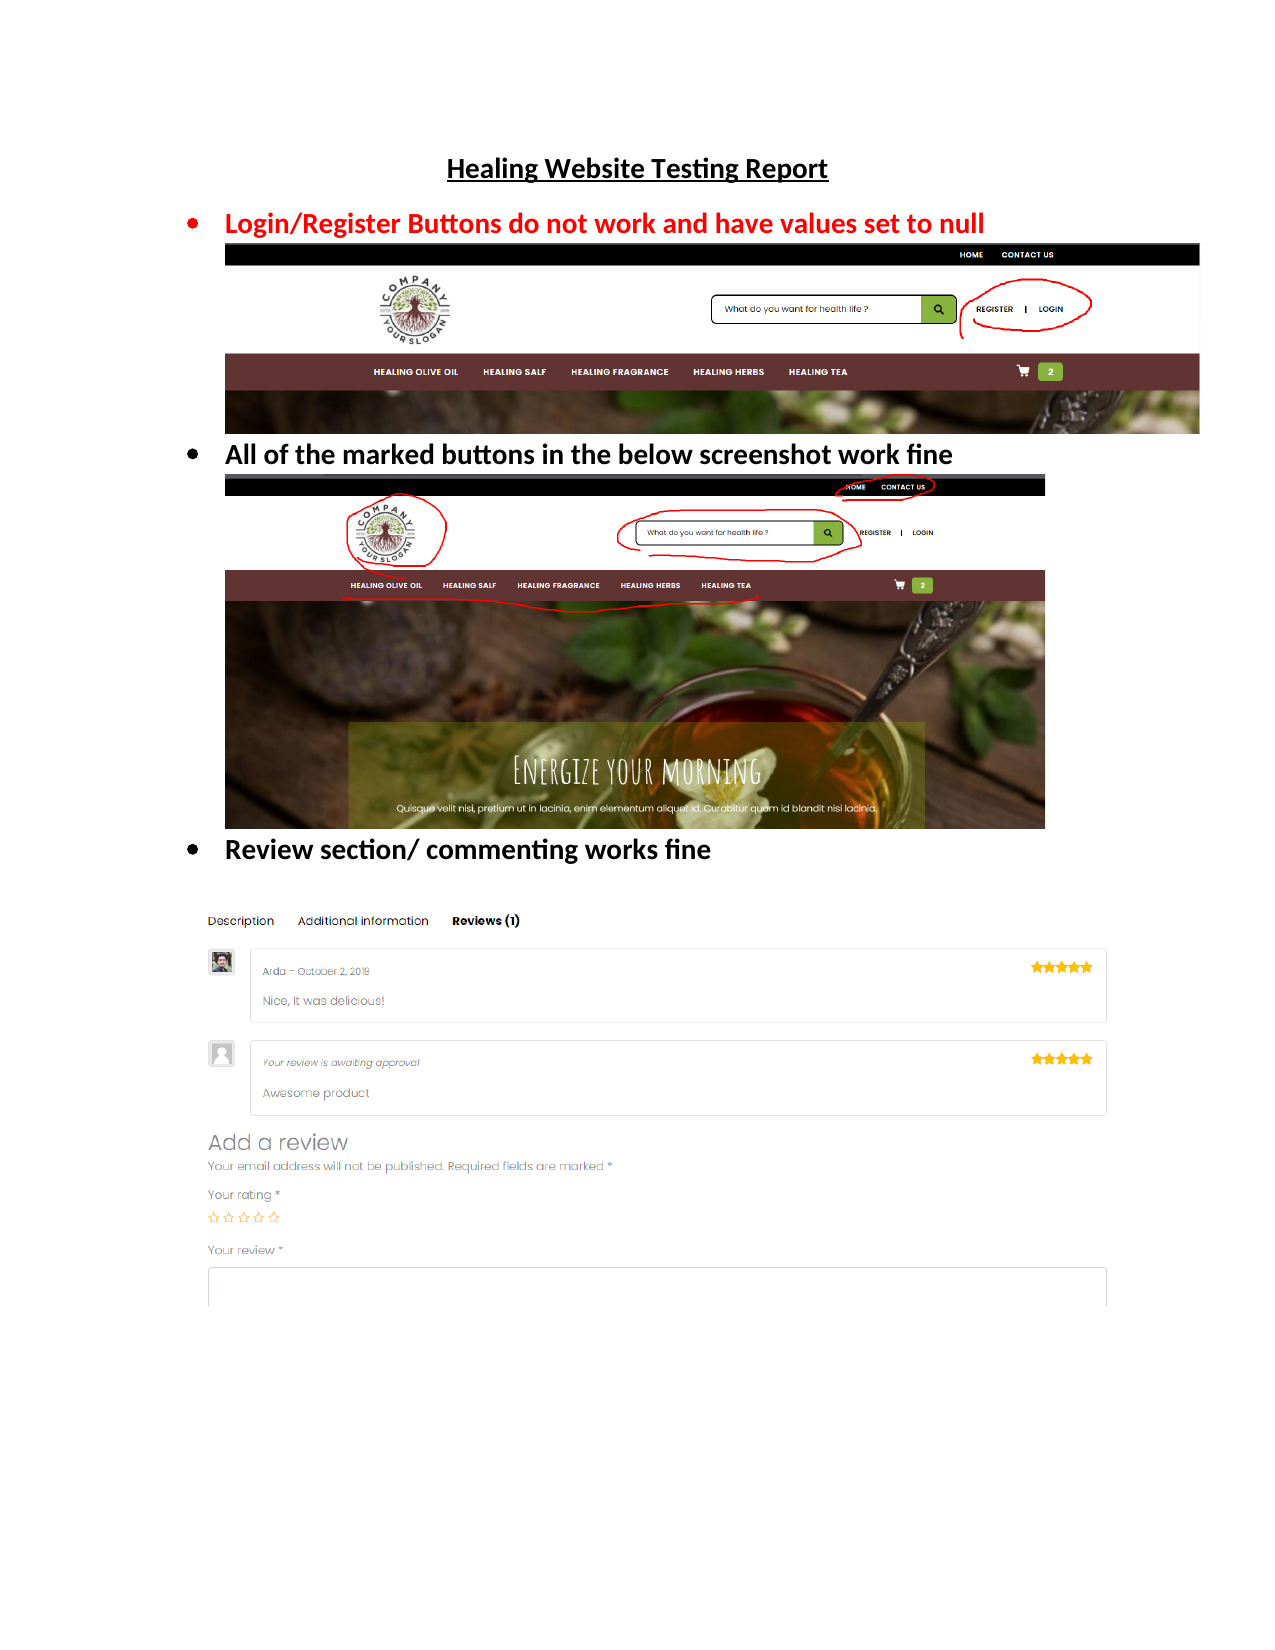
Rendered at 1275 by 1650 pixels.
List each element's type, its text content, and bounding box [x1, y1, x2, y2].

text Healing Website Testing Report [150, 150, 1125, 186]
list Review section/ commenting works fine [187, 831, 1125, 867]
list Login/Register Buttons do not work and have values set to null [187, 205, 1125, 241]
list All of the marked buttons in the below screenshot work fine [187, 436, 1125, 471]
picture [225, 474, 1046, 829]
picture [225, 243, 1200, 434]
picture [187, 886, 1163, 1306]
